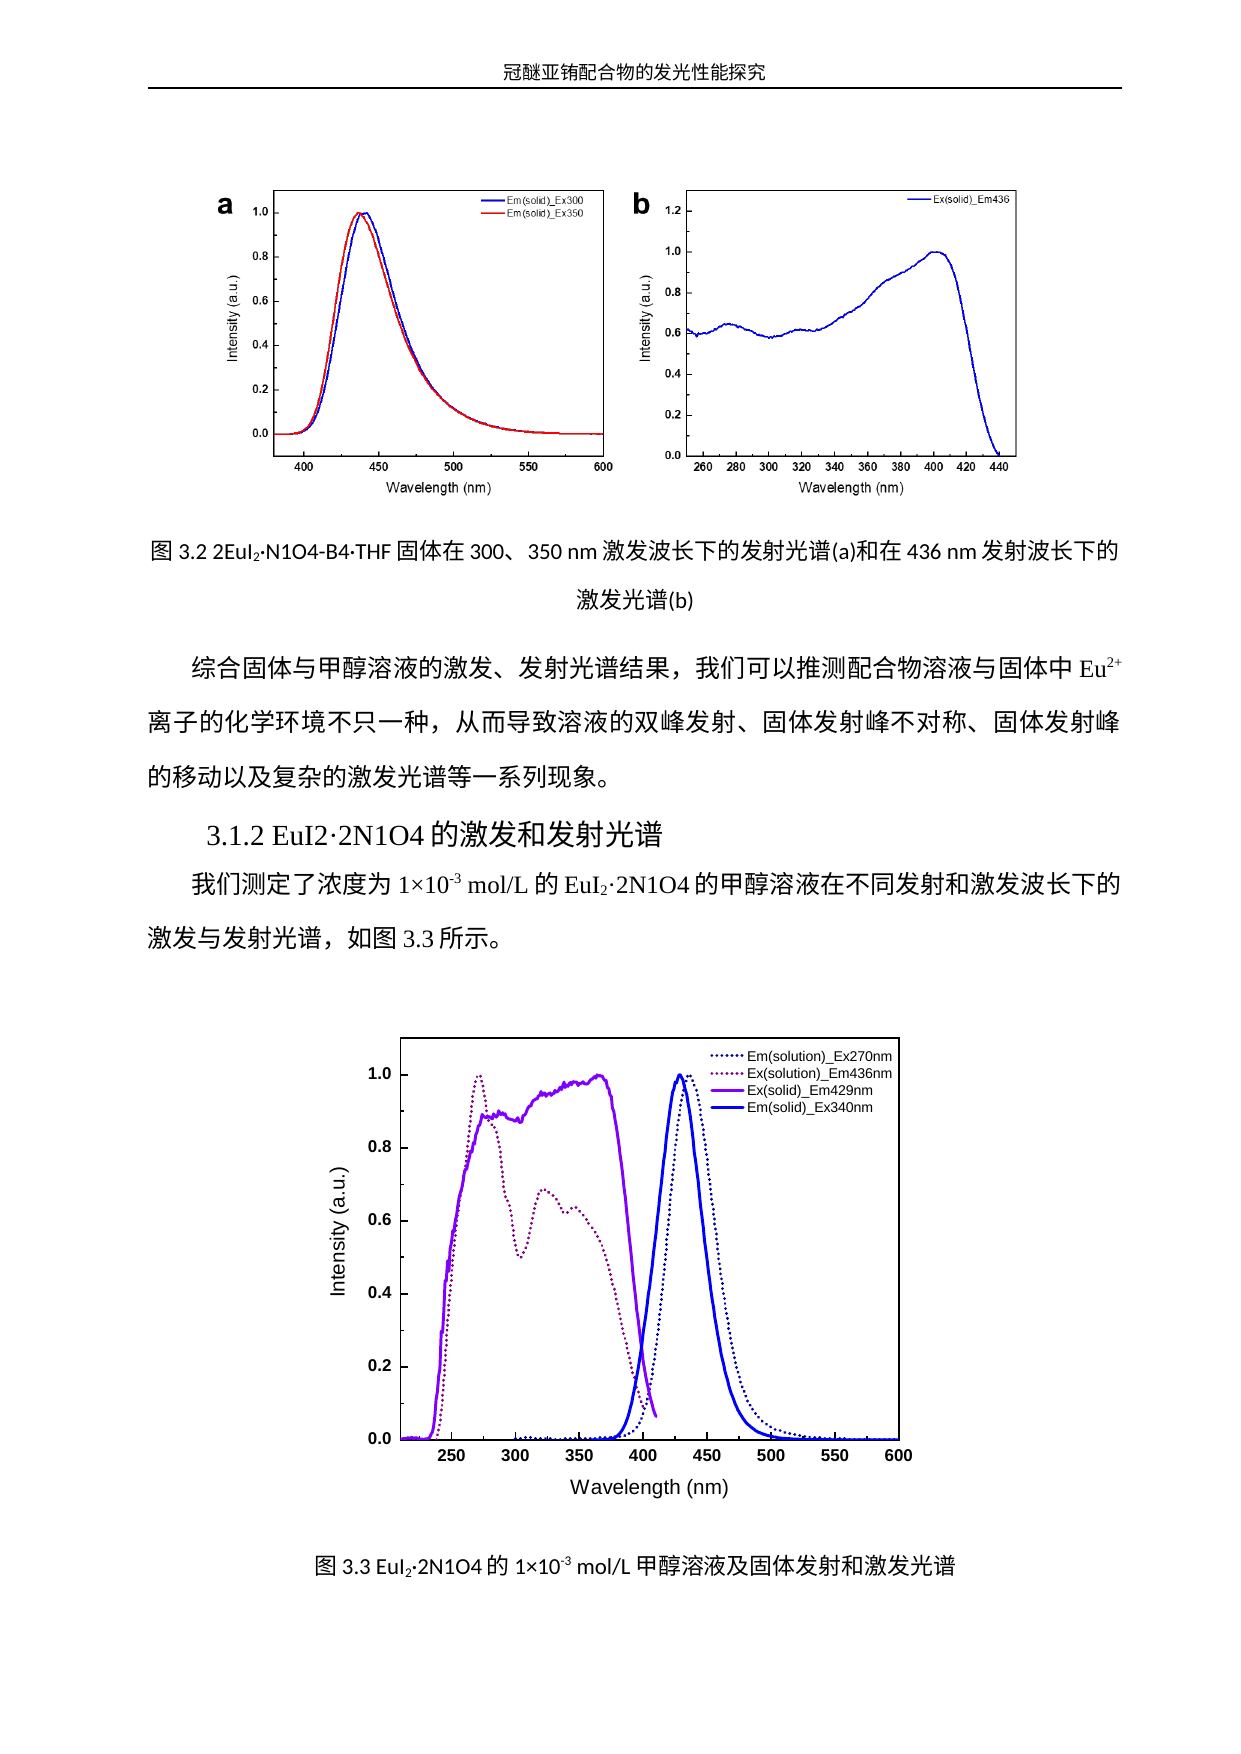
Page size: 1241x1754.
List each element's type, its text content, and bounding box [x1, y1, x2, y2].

picture [187, 147, 1083, 518]
text 图3.3 EuI2·2N1O4的1×10-3 mol/L甲醇溶液及固体发射和激发光谱 [148, 1548, 1122, 1581]
text 我们测定了浓度为1×10-3 mol/L的EuI2·2N1O4的甲醇溶液在不同发射和激发波长下的激发与发射光谱，如图3.3所示。 [148, 864, 1122, 955]
subtitle 3.1.2 EuI2·2N1O4的激发和发射光谱 [148, 812, 1122, 854]
text 综合固体与甲醇溶液的激发、发射光谱结果，我们可以推测配合物溶液与固体中Eu2+离子的化学环境不只一种，从而导致溶液的双峰发射、固体发射峰不对称、固体发射峰的移动以及复杂的激发光谱等一系列现象。 [148, 648, 1122, 793]
text 图3.2 2EuI2·N1O4-B4·THF固体在300、350 nm激发波长下的发射光谱(a)和在436 nm发射波长下的激发光谱(b) [148, 533, 1122, 616]
